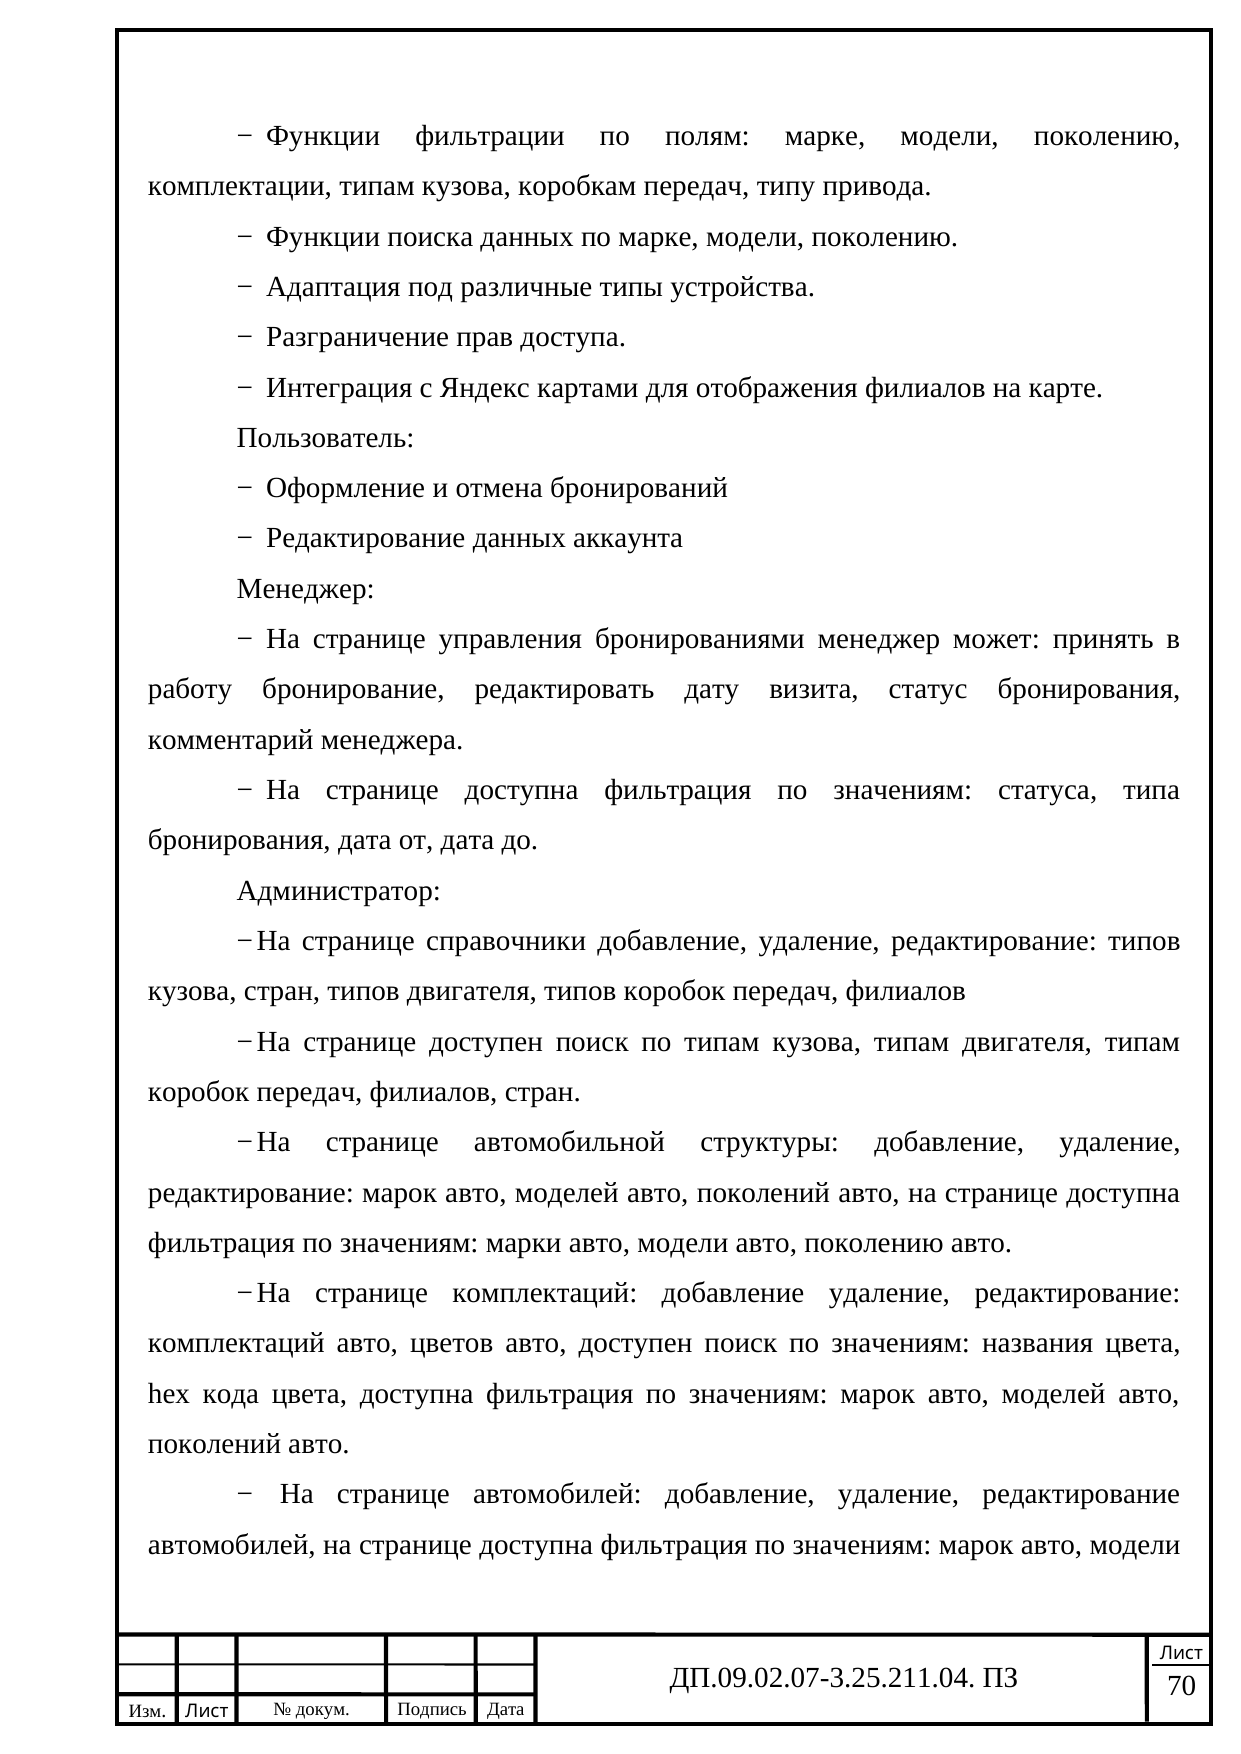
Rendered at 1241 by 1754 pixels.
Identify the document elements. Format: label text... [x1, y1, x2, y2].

list Функции поиска данных по марке, модели, поколению. [148, 219, 1181, 252]
list Интеграция с Яндекс картами для отображения филиалов на карте. [148, 370, 1181, 403]
text Администратор: [148, 873, 1181, 906]
list На странице справочники добавление, удаление, редактирование: типов кузова, стран, типов двигателя, типов коробок передач, филиалов [148, 923, 1181, 1007]
list На странице доступна фильтрация по значениям: статуса, типа бронирования, дата от, дата до. [148, 772, 1181, 856]
list На странице управления бронированиями менеджер может: принять в работу бронирование, редактировать дату визита, статус бронирования, комментарий менеджера. [148, 621, 1181, 755]
list На странице доступен поиск по типам кузова, типам двигателя, типам коробок передач, филиалов, стран. [148, 1024, 1181, 1108]
list Оформление и отмена бронирований [148, 470, 1181, 504]
list Функции фильтрации по полям: марке, модели, поколению, комплектации, типам кузова, коробкам передач, типу привода. [148, 118, 1181, 202]
text Менеджер: [148, 571, 1181, 604]
text Пользователь: [148, 420, 1181, 453]
list На странице автомобильной структуры: добавление, удаление, редактирование: марок авто, моделей авто, поколений авто, на странице доступна фильтрация по значениям: марки авто, модели авто, поколению авто. [148, 1124, 1181, 1258]
list Редактирование данных аккаунта [148, 521, 1181, 554]
list Адаптация под различные типы устройства. [148, 269, 1181, 303]
list На странице комплектаций: добавление удаление, редактирование: комплектаций авто, цветов авто, доступен поиск по значениям: названия цвета, hex кода цвета, доступна фильтрация по значениям: марок авто, моделей авто, поколений авто. [148, 1275, 1181, 1460]
list Разграничение прав доступа. [148, 319, 1181, 353]
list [148, 1477, 1181, 1560]
